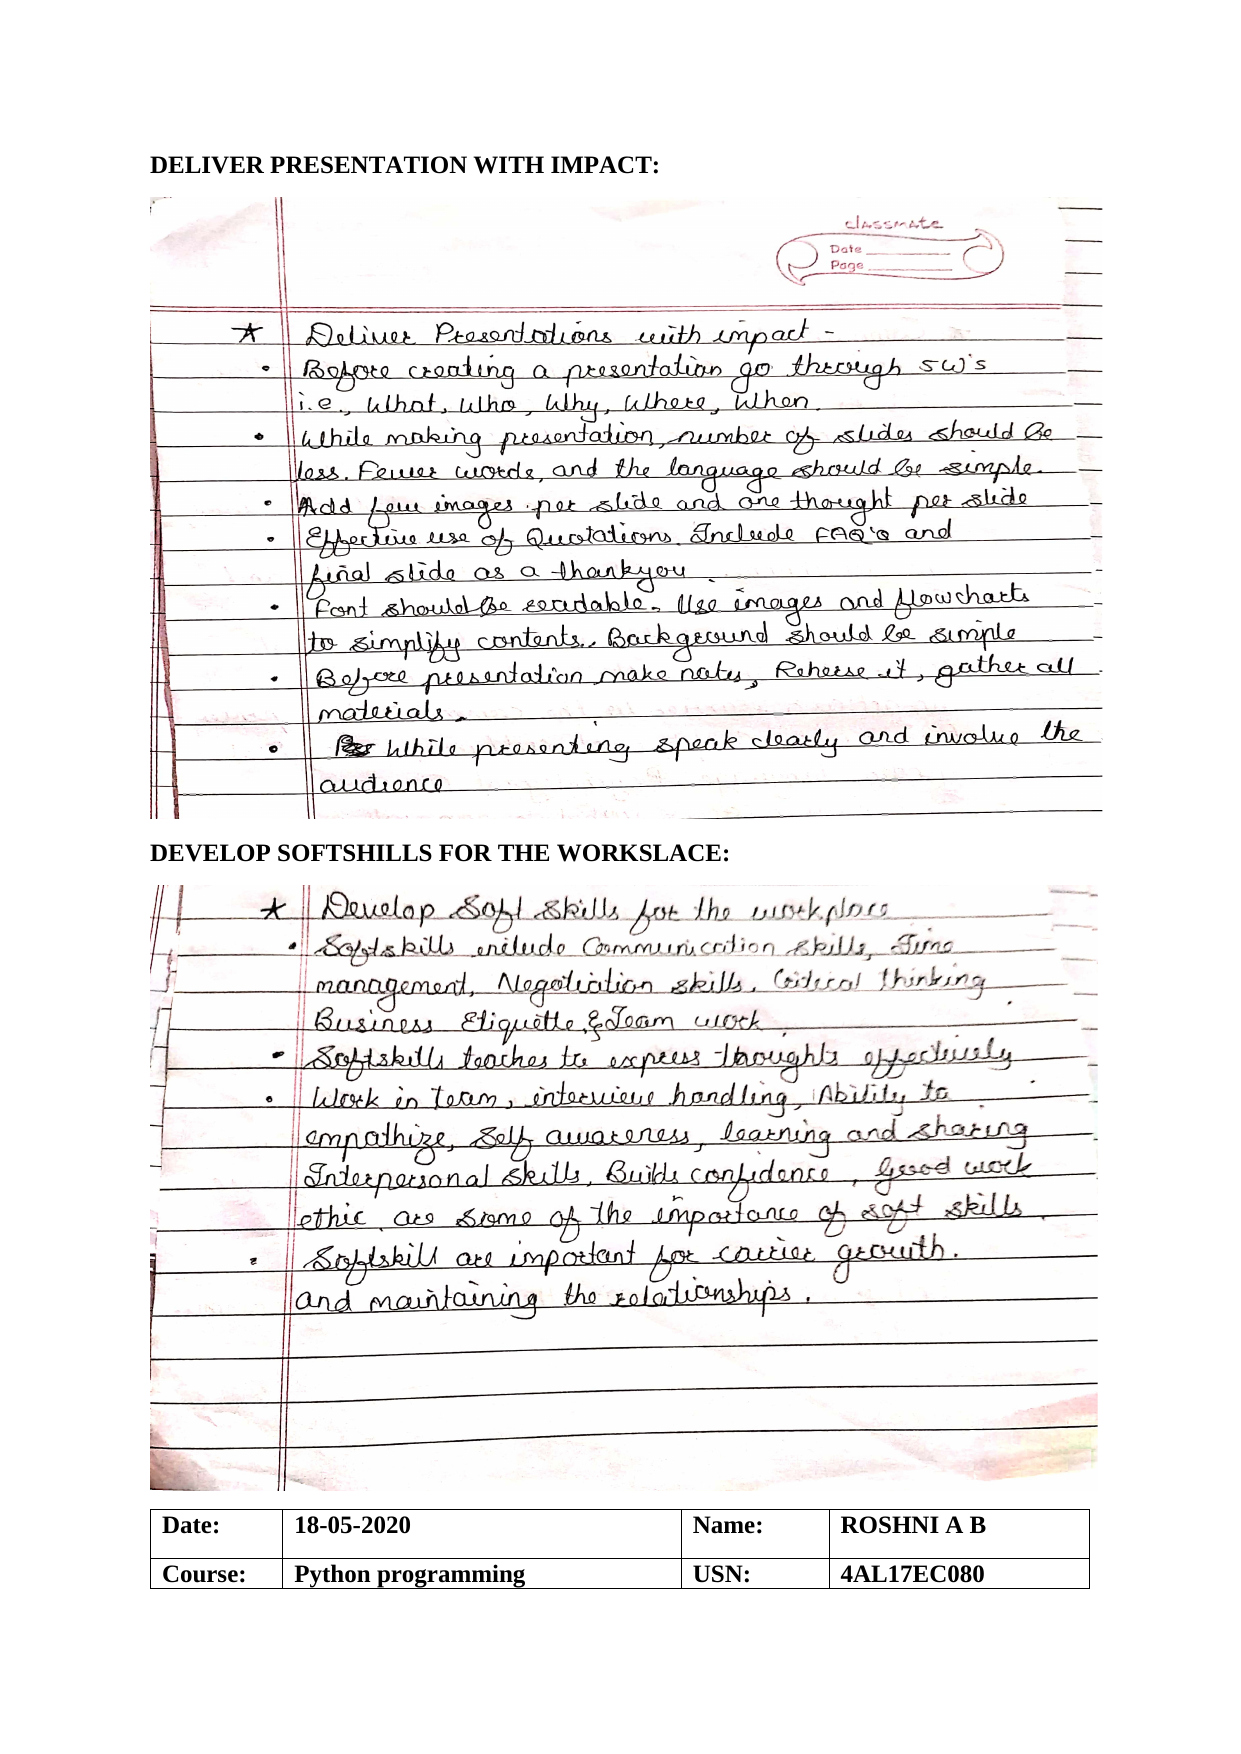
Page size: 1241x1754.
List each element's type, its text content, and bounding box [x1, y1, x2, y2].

table_cell Python programming [283, 1559, 681, 1588]
picture [150, 197, 1103, 819]
table_cell 4AL17EC080 [830, 1559, 1089, 1588]
table_cell Course: [151, 1559, 282, 1588]
table_header Date: [151, 1510, 282, 1558]
table_header 18-05-2020 [283, 1510, 681, 1558]
table_cell USN: [682, 1559, 829, 1588]
text DELIVER PRESENTATION WITH IMPACT: [150, 150, 1090, 179]
text DEVELOP SOFTSHILLS FOR THE WORKSLACE: [150, 838, 1090, 867]
table_header ROSHNI A B [830, 1510, 1089, 1558]
table_header Name: [682, 1510, 829, 1558]
picture [150, 885, 1098, 1491]
